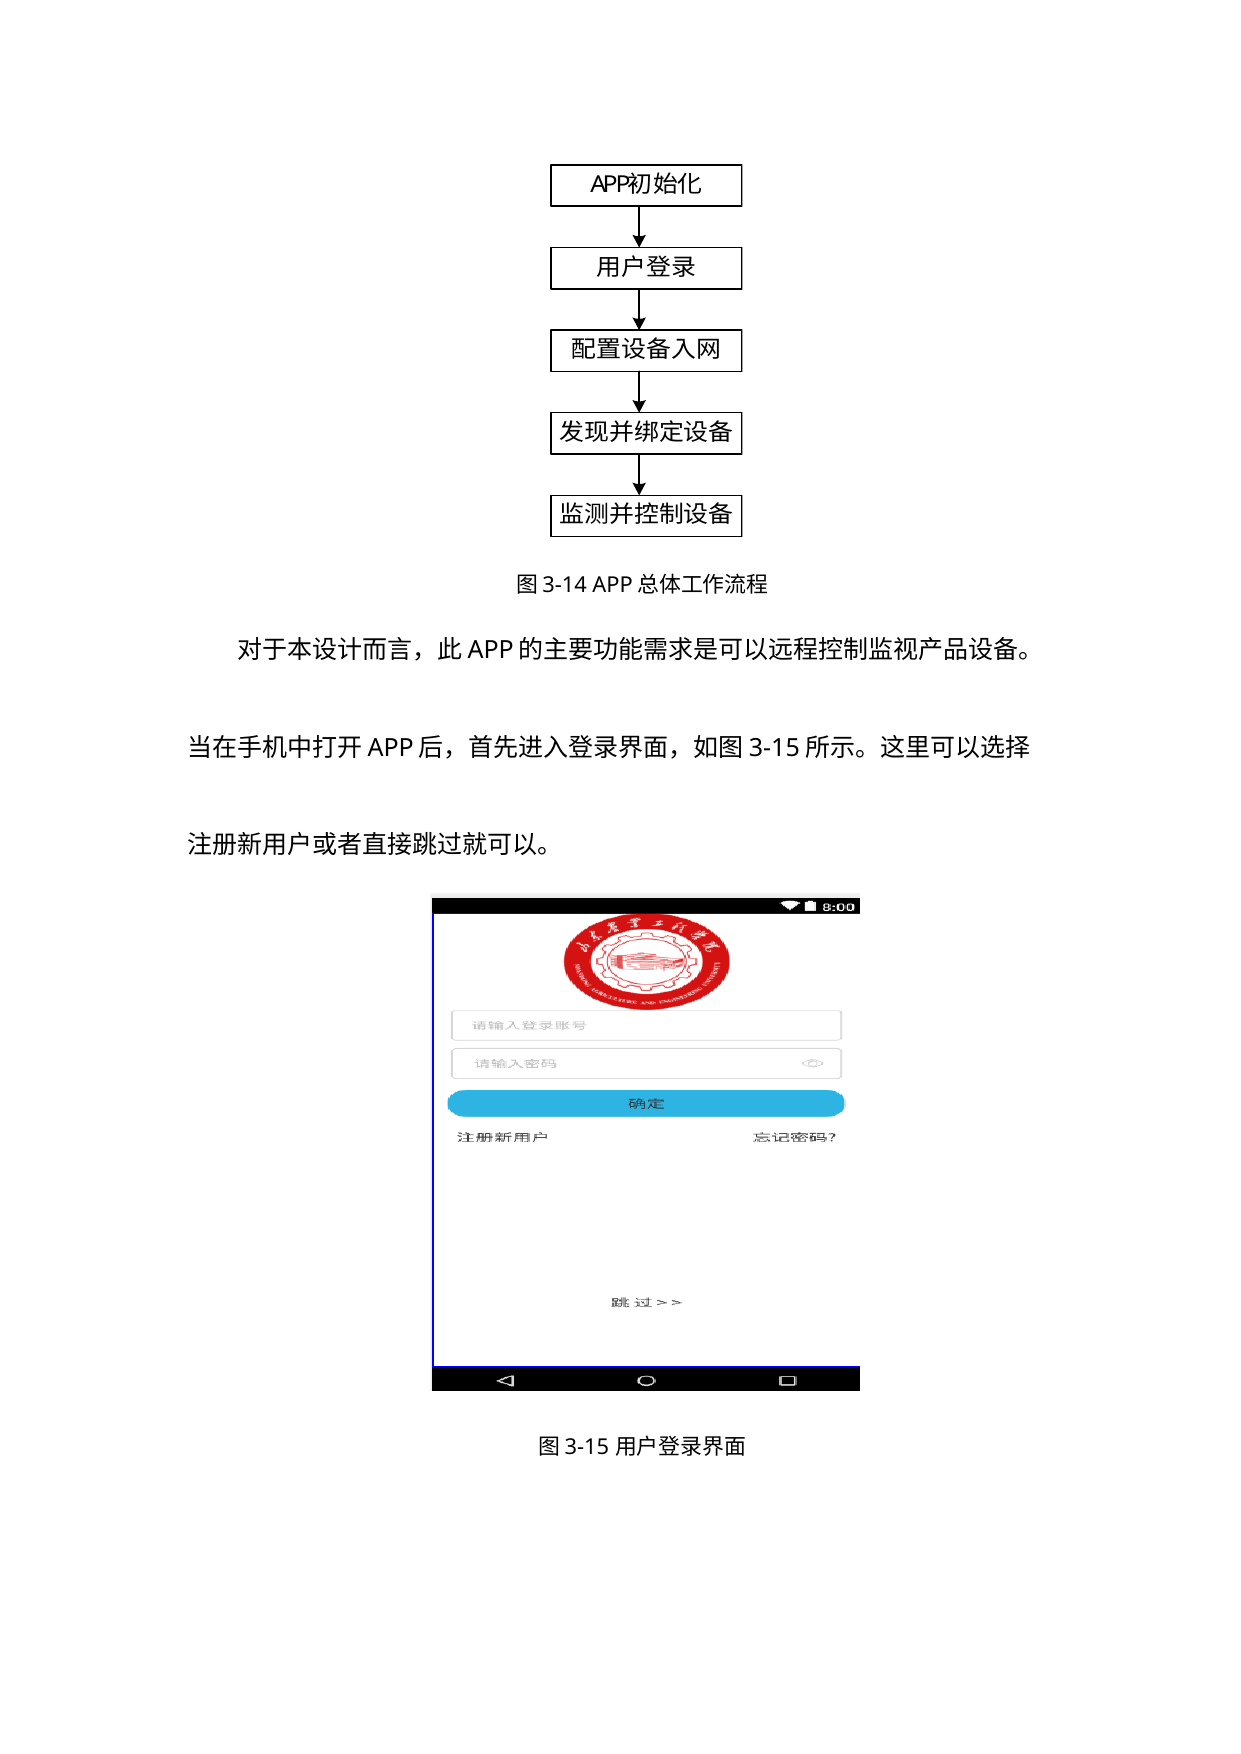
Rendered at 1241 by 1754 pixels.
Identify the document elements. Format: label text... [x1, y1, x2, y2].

picture [430, 893, 860, 1391]
text 对于本设计而言，此APP的主要功能需求是可以远程控制监视产品设备。当在手机中打开APP后，首先进入登录界面，如图3-15所示。这里可以选择注册新用户或者直接跳过就可以。 [187, 616, 1053, 876]
text 图3-15 用户登录界面 [187, 1429, 1053, 1461]
text 图3-14 APP总体工作流程 [187, 567, 1053, 600]
